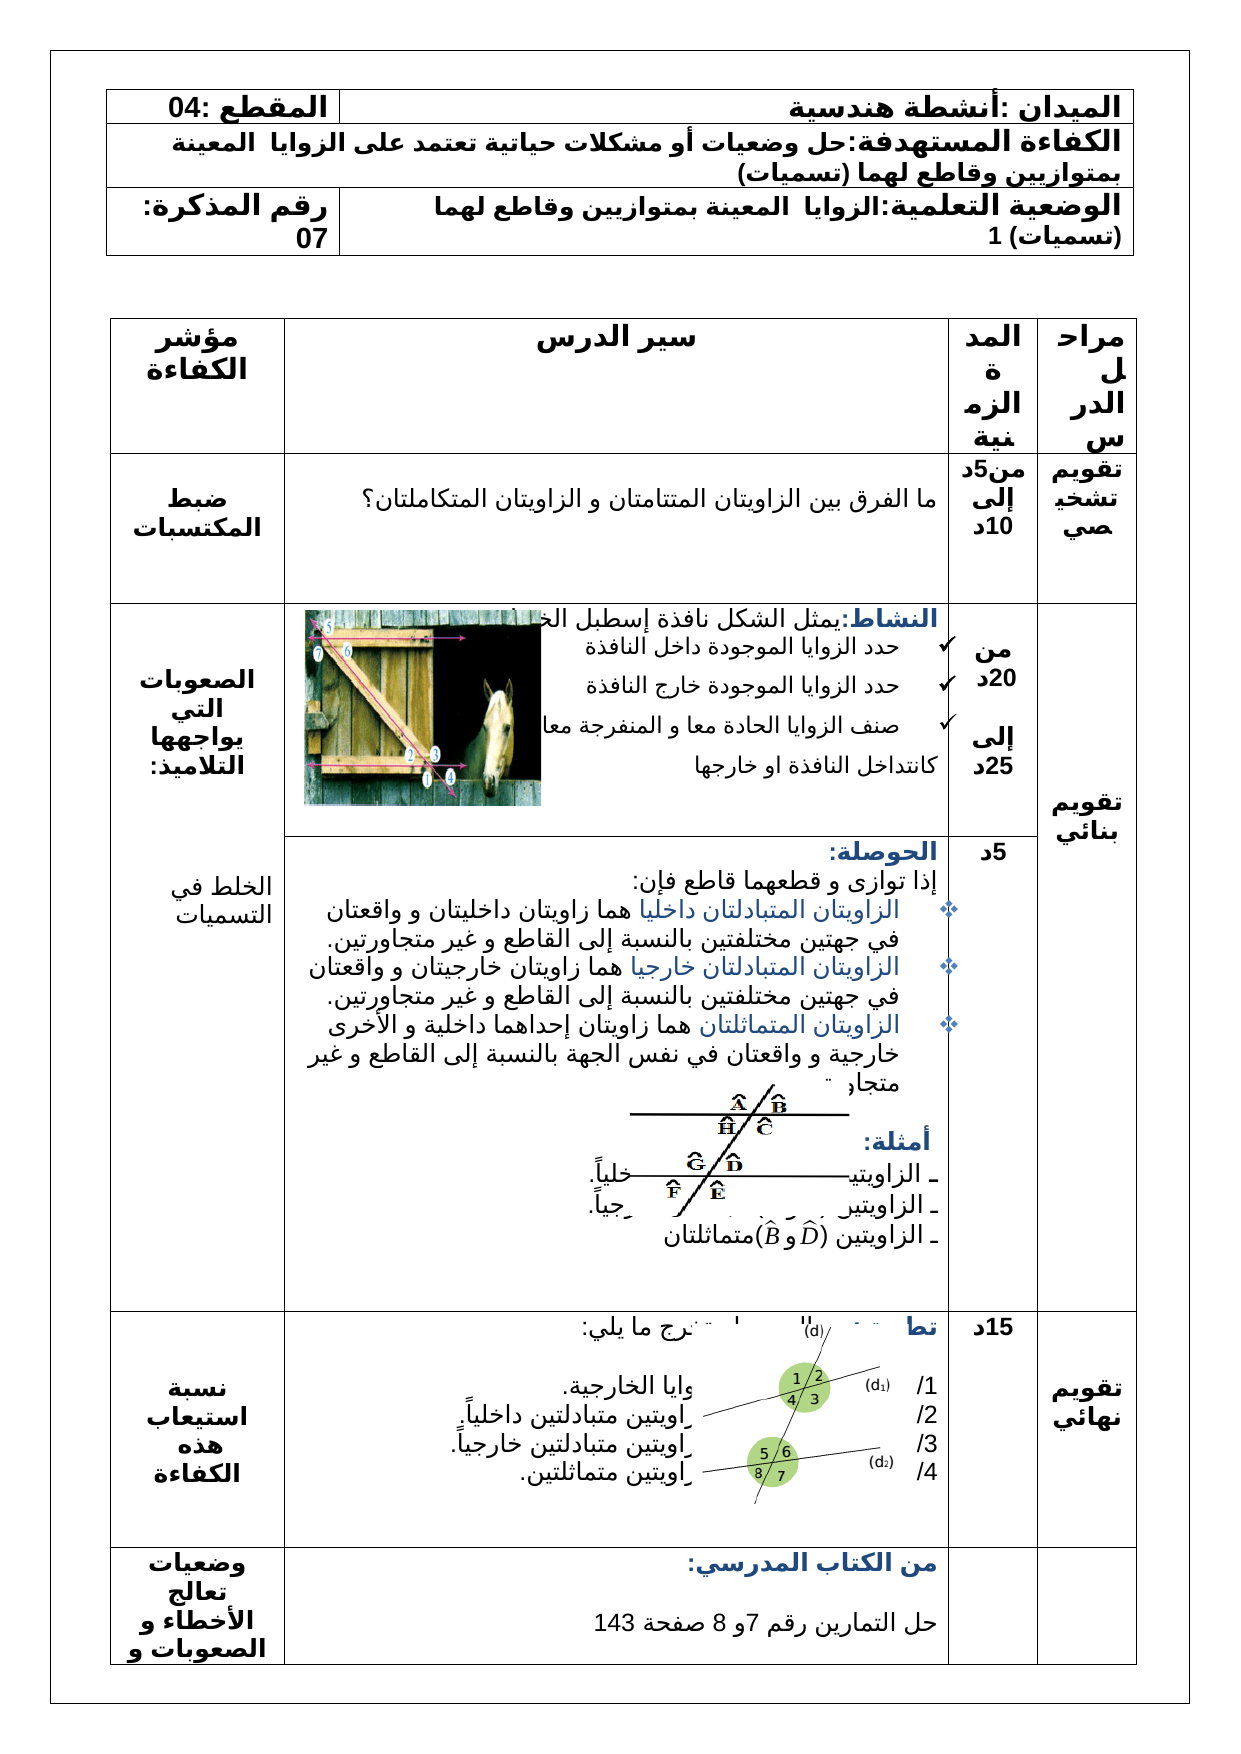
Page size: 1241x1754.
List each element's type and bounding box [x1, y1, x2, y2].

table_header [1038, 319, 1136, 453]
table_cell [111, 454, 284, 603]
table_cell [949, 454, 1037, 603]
picture [691, 1324, 909, 1504]
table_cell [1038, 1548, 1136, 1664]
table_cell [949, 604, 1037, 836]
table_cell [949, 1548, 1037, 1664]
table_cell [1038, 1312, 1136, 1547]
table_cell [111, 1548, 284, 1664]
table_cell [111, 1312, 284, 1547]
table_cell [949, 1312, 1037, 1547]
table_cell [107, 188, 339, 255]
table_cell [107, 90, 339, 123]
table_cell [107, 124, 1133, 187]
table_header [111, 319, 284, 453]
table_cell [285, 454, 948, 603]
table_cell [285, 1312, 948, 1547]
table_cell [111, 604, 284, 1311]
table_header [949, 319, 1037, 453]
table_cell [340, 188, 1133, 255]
picture [303, 610, 542, 806]
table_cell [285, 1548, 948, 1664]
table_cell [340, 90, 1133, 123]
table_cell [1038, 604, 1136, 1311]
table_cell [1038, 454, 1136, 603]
picture [629, 1081, 850, 1216]
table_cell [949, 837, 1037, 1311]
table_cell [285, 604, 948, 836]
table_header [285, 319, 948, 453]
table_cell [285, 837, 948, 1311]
